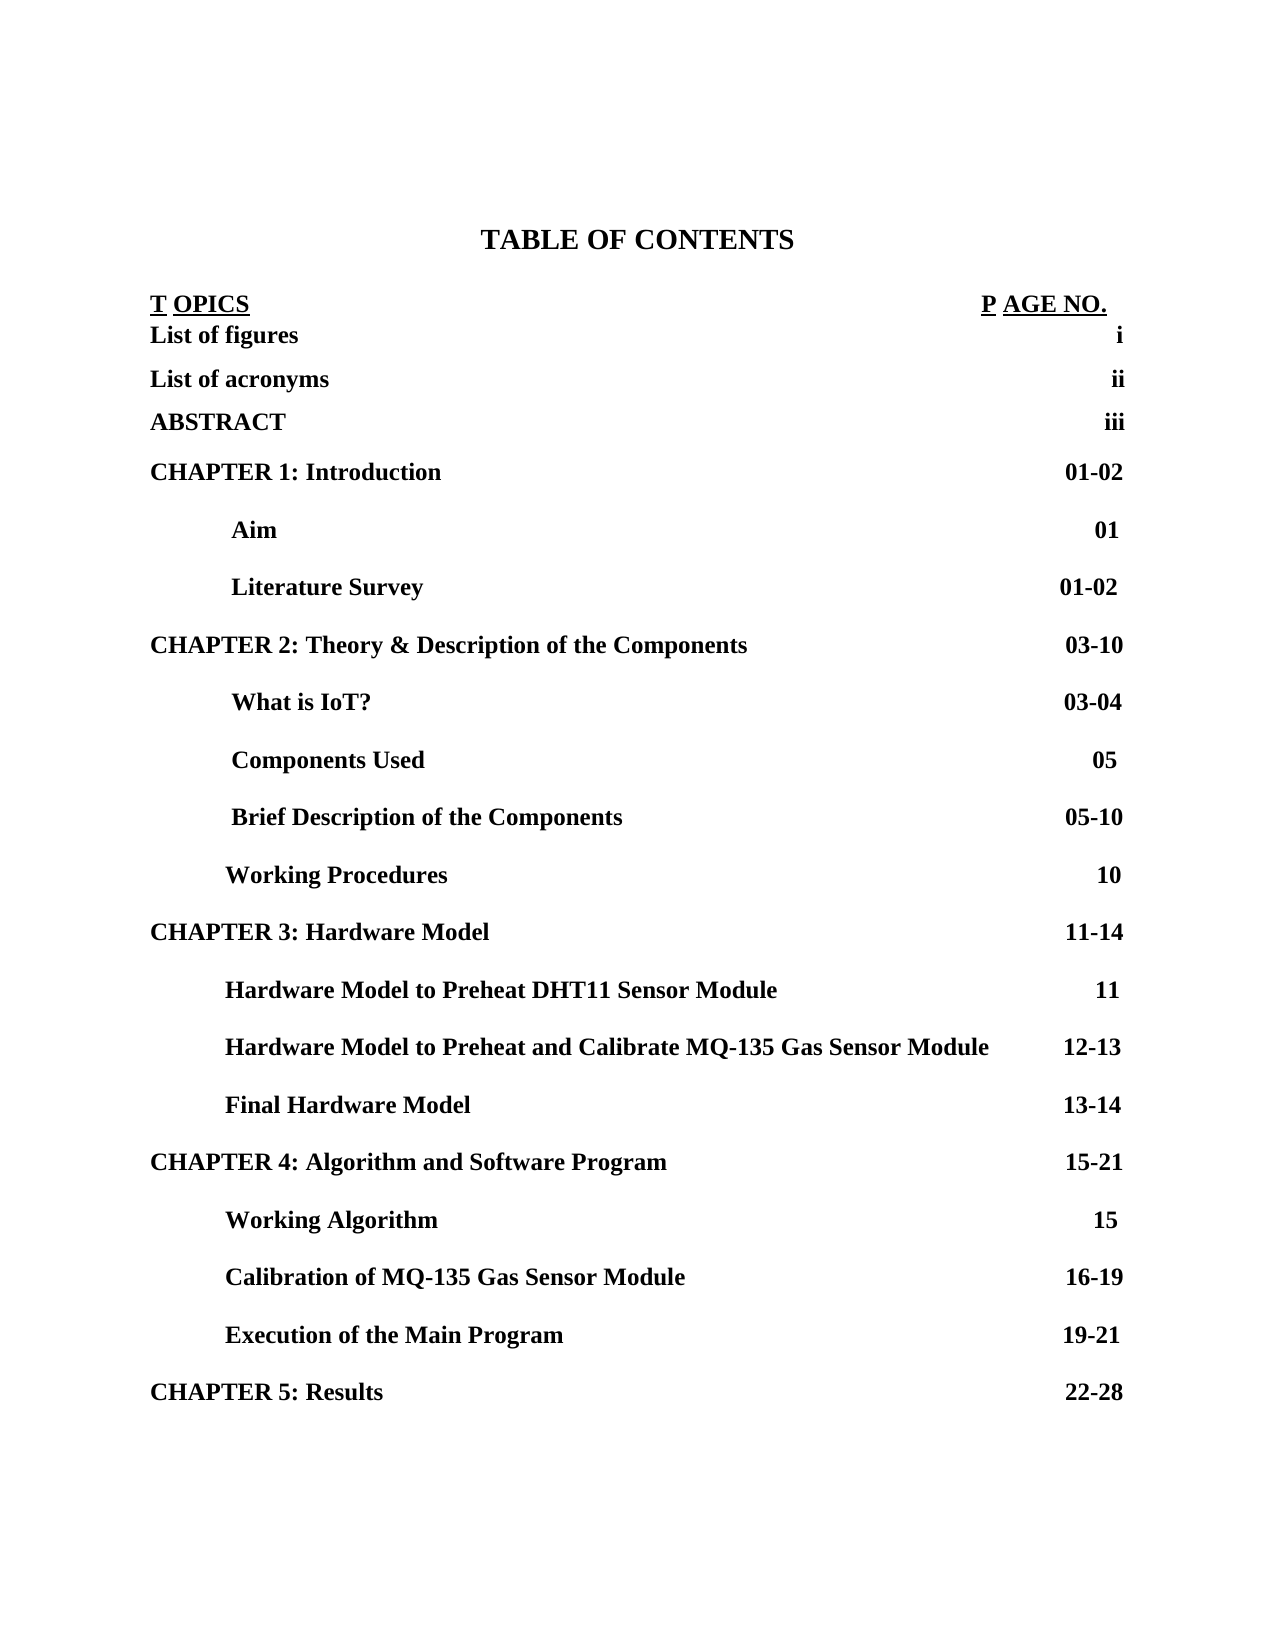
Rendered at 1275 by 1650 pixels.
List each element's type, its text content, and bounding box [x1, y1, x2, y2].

list Execution of the Main Program 19-21 [139, 1320, 1137, 1349]
text CHAPTER 4: Algorithm and Software Program 15-21 [150, 1147, 1137, 1176]
list Literature Survey 01-02 [139, 572, 1137, 601]
text CHAPTER 1: Introduction 01-02 [150, 457, 1137, 486]
text TABLE OF CONTENTS [197, 222, 1078, 256]
list Aim 01 [139, 515, 1137, 544]
list Hardware Model to Preheat DHT11 Sensor Module 11 [139, 975, 1137, 1004]
text List of figures i [150, 320, 1137, 349]
list Working Procedures 10 [139, 860, 1137, 889]
list Hardware Model to Preheat and Calibrate MQ-135 Gas Sensor Module 12-13 [139, 1032, 1137, 1061]
list Working Algorithm 15 [139, 1205, 1137, 1234]
text ABSTRACT iii [150, 407, 1137, 436]
text CHAPTER 2: Theory & Description of the Components 03-10 [150, 630, 1137, 659]
text List of acronyms ii [150, 364, 1137, 392]
list Calibration of MQ-135 Gas Sensor Module 16-19 [139, 1262, 1137, 1291]
list Final Hardware Model 13-14 [139, 1090, 1137, 1119]
text T OPICS P AGE NO. [150, 289, 1137, 318]
list Brief Description of the Components 05-10 [139, 802, 1137, 831]
text CHAPTER 5: Results 22-28 [150, 1377, 1137, 1406]
text CHAPTER 3: Hardware Model 11-14 [150, 917, 1137, 946]
list Components Used 05 [139, 745, 1137, 774]
list What is IoT? 03-04 [139, 687, 1137, 716]
